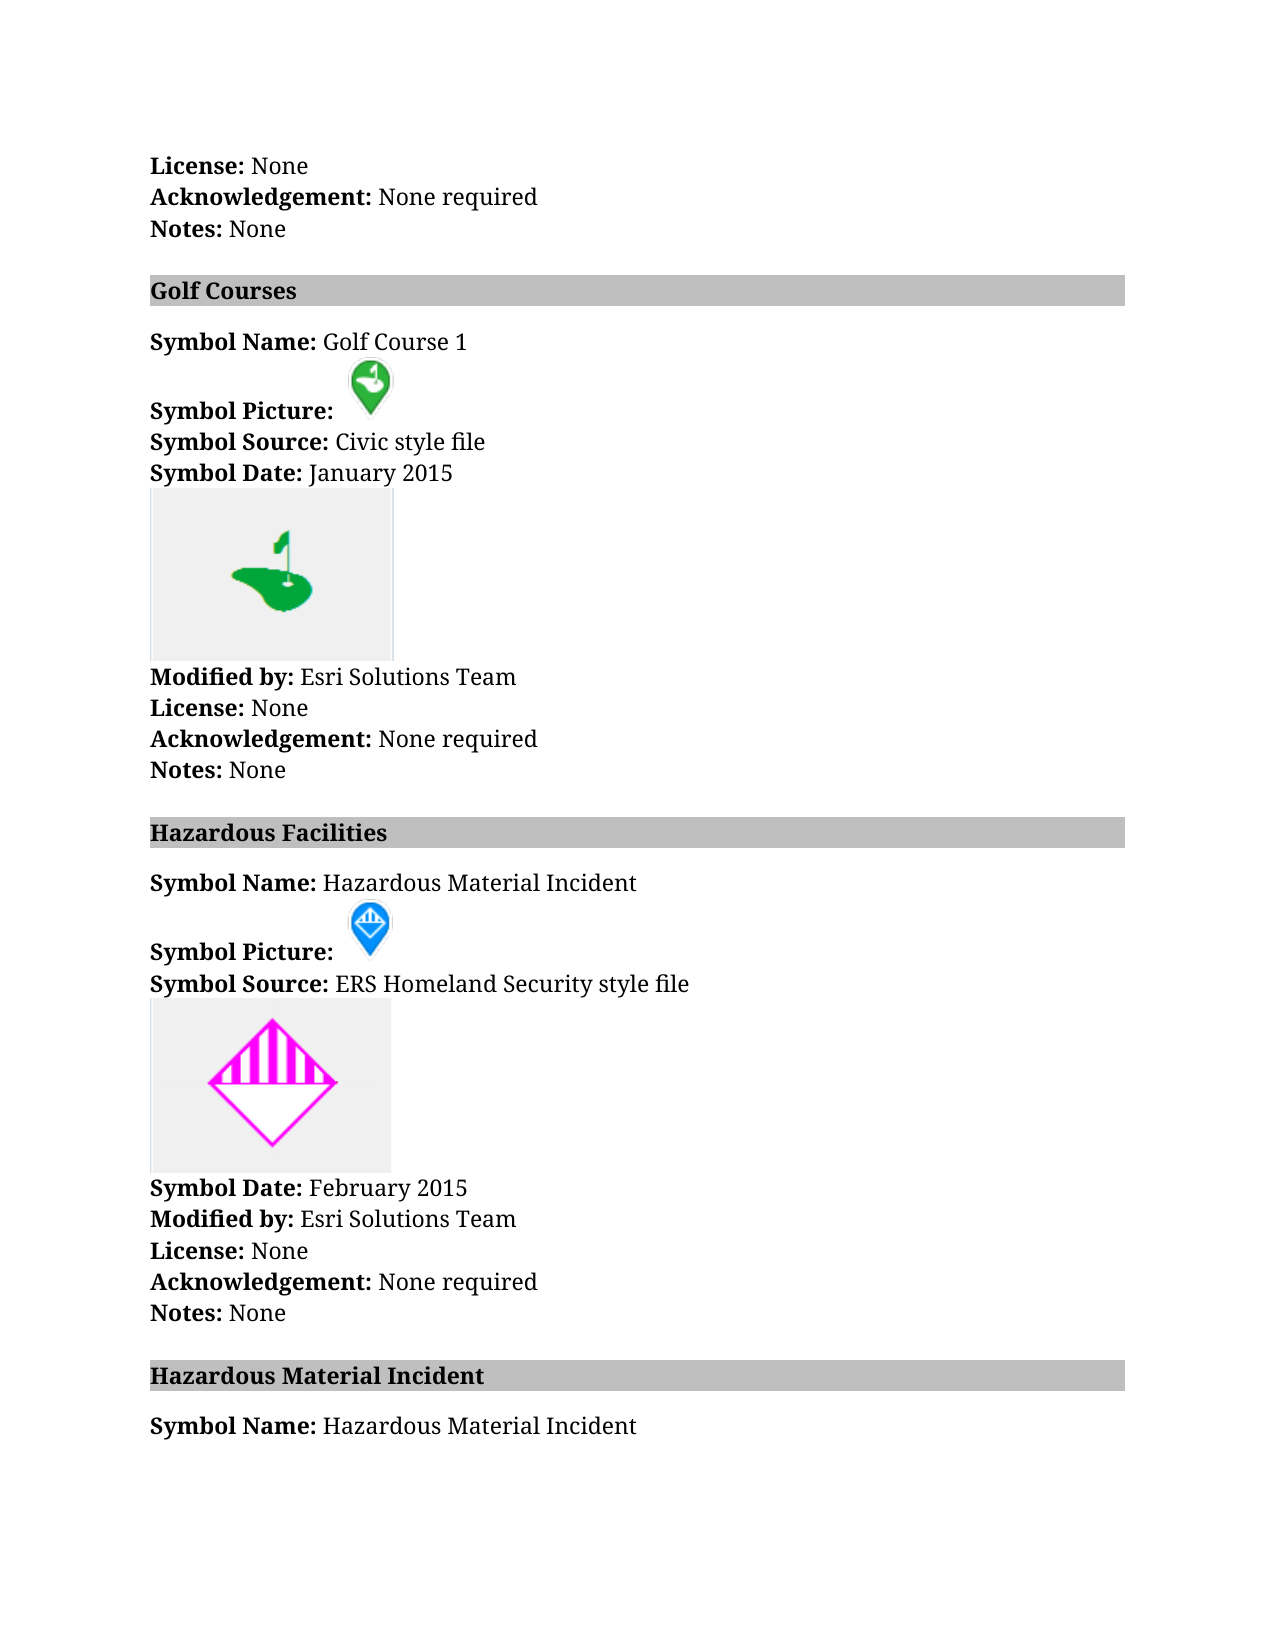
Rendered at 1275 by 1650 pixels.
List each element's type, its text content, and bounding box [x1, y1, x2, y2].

text Modified by: Esri Solutions Team [150, 1203, 1125, 1235]
text Symbol Name: Golf Course 1 [150, 325, 1125, 357]
text Notes: None [150, 212, 1125, 244]
text Notes: None [150, 754, 1125, 785]
text Symbol Source: Civic style file [150, 426, 1125, 457]
text Symbol Picture: [150, 357, 1125, 426]
text License: None [150, 150, 1125, 181]
picture [339, 356, 403, 420]
text Acknowledgement: None required [150, 1266, 1125, 1297]
picture [150, 998, 393, 1173]
text Symbol Picture: [150, 898, 1125, 967]
text Symbol Date: January 2015 [150, 457, 1125, 488]
picture [150, 488, 394, 661]
text License: None [150, 692, 1125, 723]
text Hazardous Facilities [150, 817, 1125, 848]
text Hazardous Material Incident [150, 1360, 1125, 1391]
text Acknowledgement: None required [150, 181, 1125, 212]
text Acknowledgement: None required [150, 723, 1125, 754]
text License: None [150, 1235, 1125, 1266]
text Symbol Source: ERS Homeland Security style file [150, 967, 1125, 999]
text Symbol Name: Hazardous Material Incident [150, 867, 1125, 898]
text Symbol Name: Hazardous Material Incident [150, 1410, 1125, 1441]
picture [339, 898, 402, 961]
text Golf Courses [150, 275, 1125, 306]
text Modified by: Esri Solutions Team [150, 660, 1125, 692]
text Symbol Date: February 2015 [150, 1172, 1125, 1203]
text Notes: None [150, 1297, 1125, 1328]
